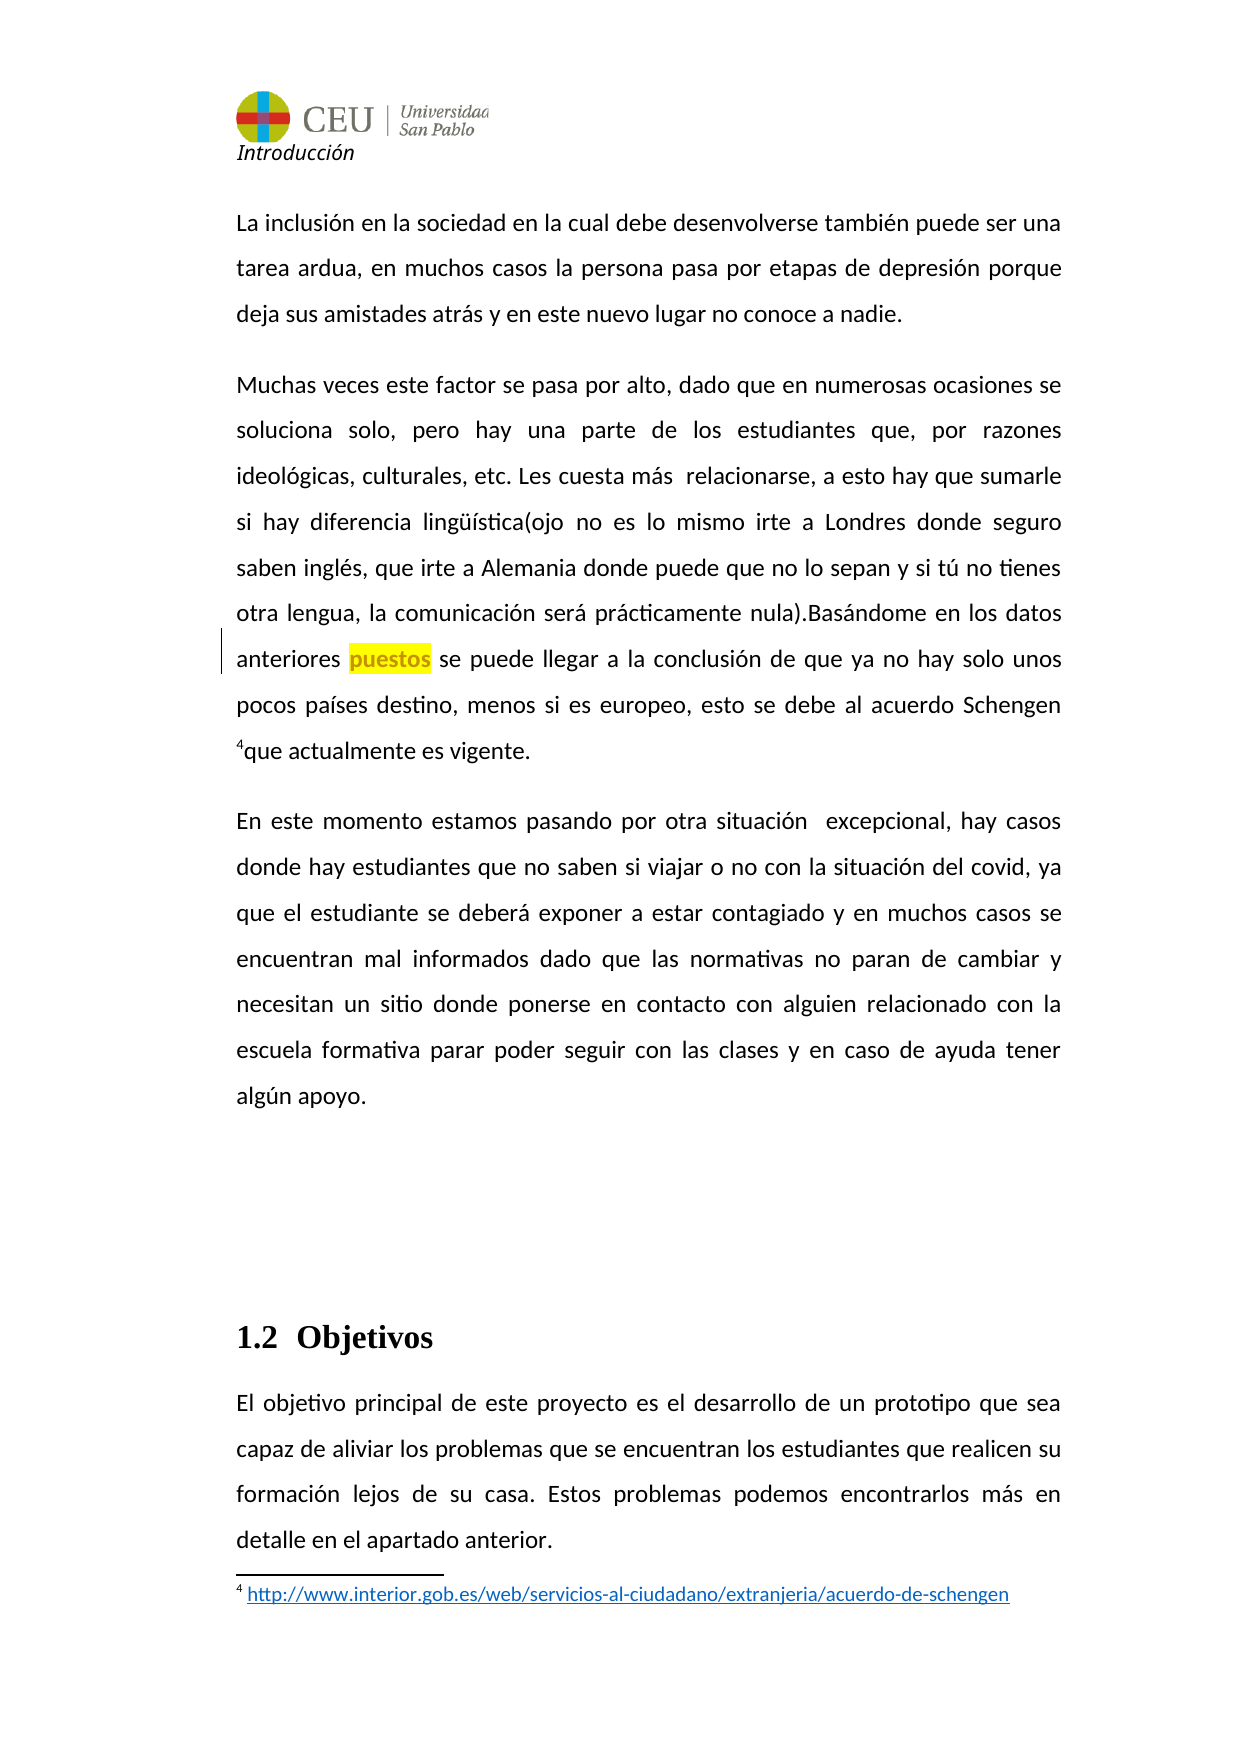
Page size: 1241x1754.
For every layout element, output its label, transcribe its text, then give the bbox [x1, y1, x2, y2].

text Muchas veces este factor se pasa por alto, dado que en numerosas ocasiones se soluciona solo, pero hay una parte de los estudiantes que, por razones ideológicas, culturales, etc. Les cuesta más relacionarse, a esto hay que sumarle si hay diferencia lingüística(ojo no es lo mismo irte a Londres donde seguro saben inglés, que irte a Alemania donde puede que no lo sepan y si tú no tienes otra lengua, la comunicación será prácticamente nula).Basándome en los datos anteriores puestos se puede llegar a la conclusión de que ya no hay solo unos pocos países destino, menos si es europeo, esto se debe al acuerdo Schengen que actualmente es vigente. [236, 369, 1063, 765]
subtitle Objetivos [236, 1317, 1063, 1355]
text En este momento estamos pasando por otra situación excepcional, hay casos donde hay estudiantes que no saben si viajar o no con la situación del covid, ya que el estudiante se deberá exponer a estar contagiado y en muchos casos se encuentran mal informados dado que las normativas no paran de cambiar y necesitan un sitio donde ponerse en contacto con alguien relacionado con la escuela formativa parar poder seguir con las clases y en caso de ayuda tener algún apoyo. [236, 806, 1063, 1110]
text El objetivo principal de este proyecto es el desarrollo de un prototipo que sea capaz de aliviar los problemas que se encuentran los estudiantes que realicen su formación lejos de su casa. Estos problemas podemos encontrarlos más en detalle en el apartado anterior. [236, 1387, 1063, 1555]
picture [235, 89, 489, 143]
text La inclusión en la sociedad en la cual debe desenvolverse también puede ser una tarea ardua, en muchos casos la persona pasa por etapas de depresión porque deja sus amistades atrás y en este nuevo lugar no conoce a nadie. [236, 207, 1063, 329]
